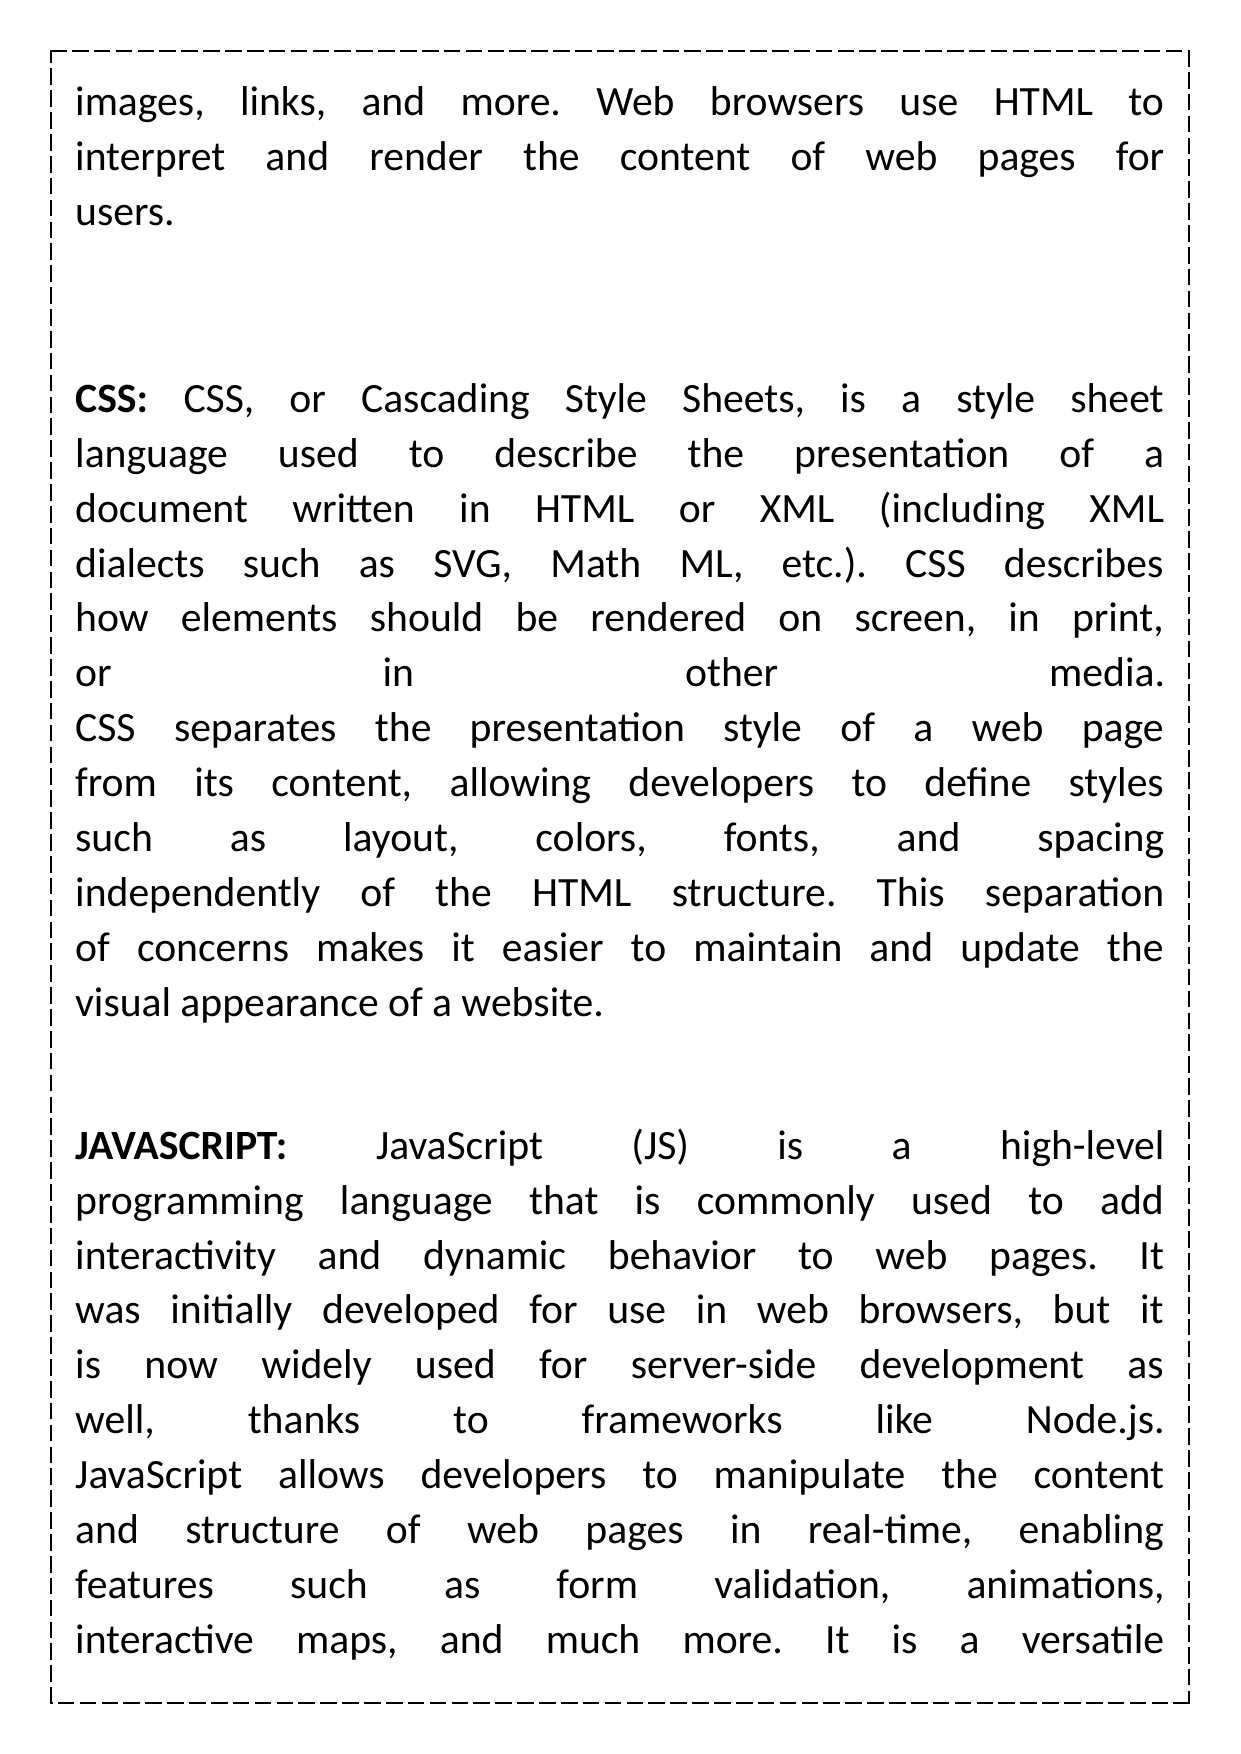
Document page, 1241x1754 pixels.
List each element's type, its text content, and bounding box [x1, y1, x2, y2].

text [75, 75, 1165, 236]
text CSS: CSS, or Cascading Style Sheets, is a style sheet language used to describe the presentation of a document written in HTML or XML (including XML dialects such as SVG, Math ML, etc.). CSS describes how elements should be rendered on screen, in print, or in other media. CSS separates the presentation style of a web page from its content, allowing developers to define styles such as layout, colors, fonts, and spacing independently of the HTML structure. This separation of concerns makes it easier to maintain and update the visual appearance of a website. [75, 372, 1165, 1027]
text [75, 1119, 1165, 1664]
